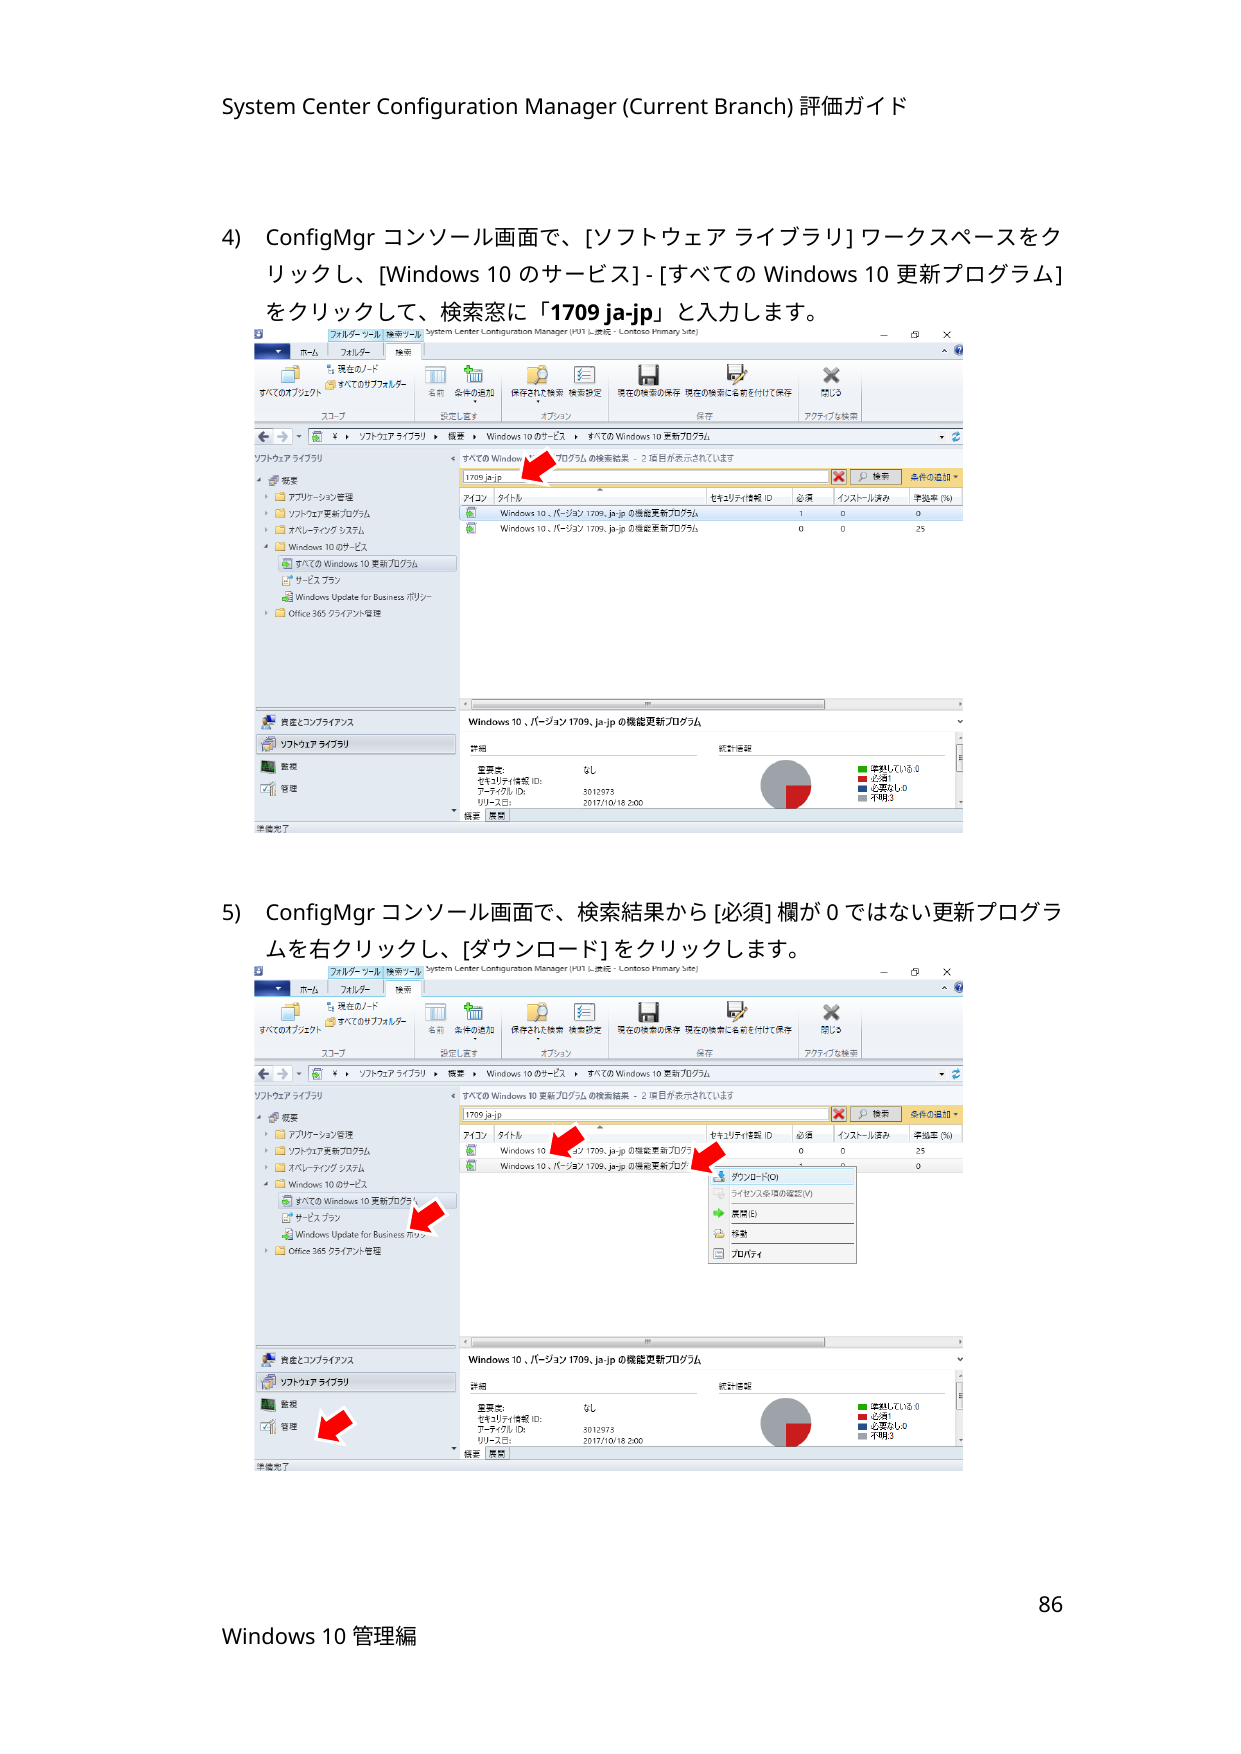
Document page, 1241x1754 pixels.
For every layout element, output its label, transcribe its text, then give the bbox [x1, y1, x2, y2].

list ConfigMgr コンソール画面で、検索結果から [必須] 欄が 0 ではない更新プログラムを右クリックし、[ダウンロード] をクリックします。 [222, 892, 1063, 967]
picture [254, 329, 963, 833]
picture [254, 966, 963, 1471]
list ConfigMgr コンソール画面で、[ソフトウェア ライブラリ] ワークスペースをクリックし、[Windows 10 のサービス] - [すべての Windows 10 更新プログラム] をクリックして、検索窓に「1709 ja-jp」と入力します。 [222, 217, 1063, 329]
